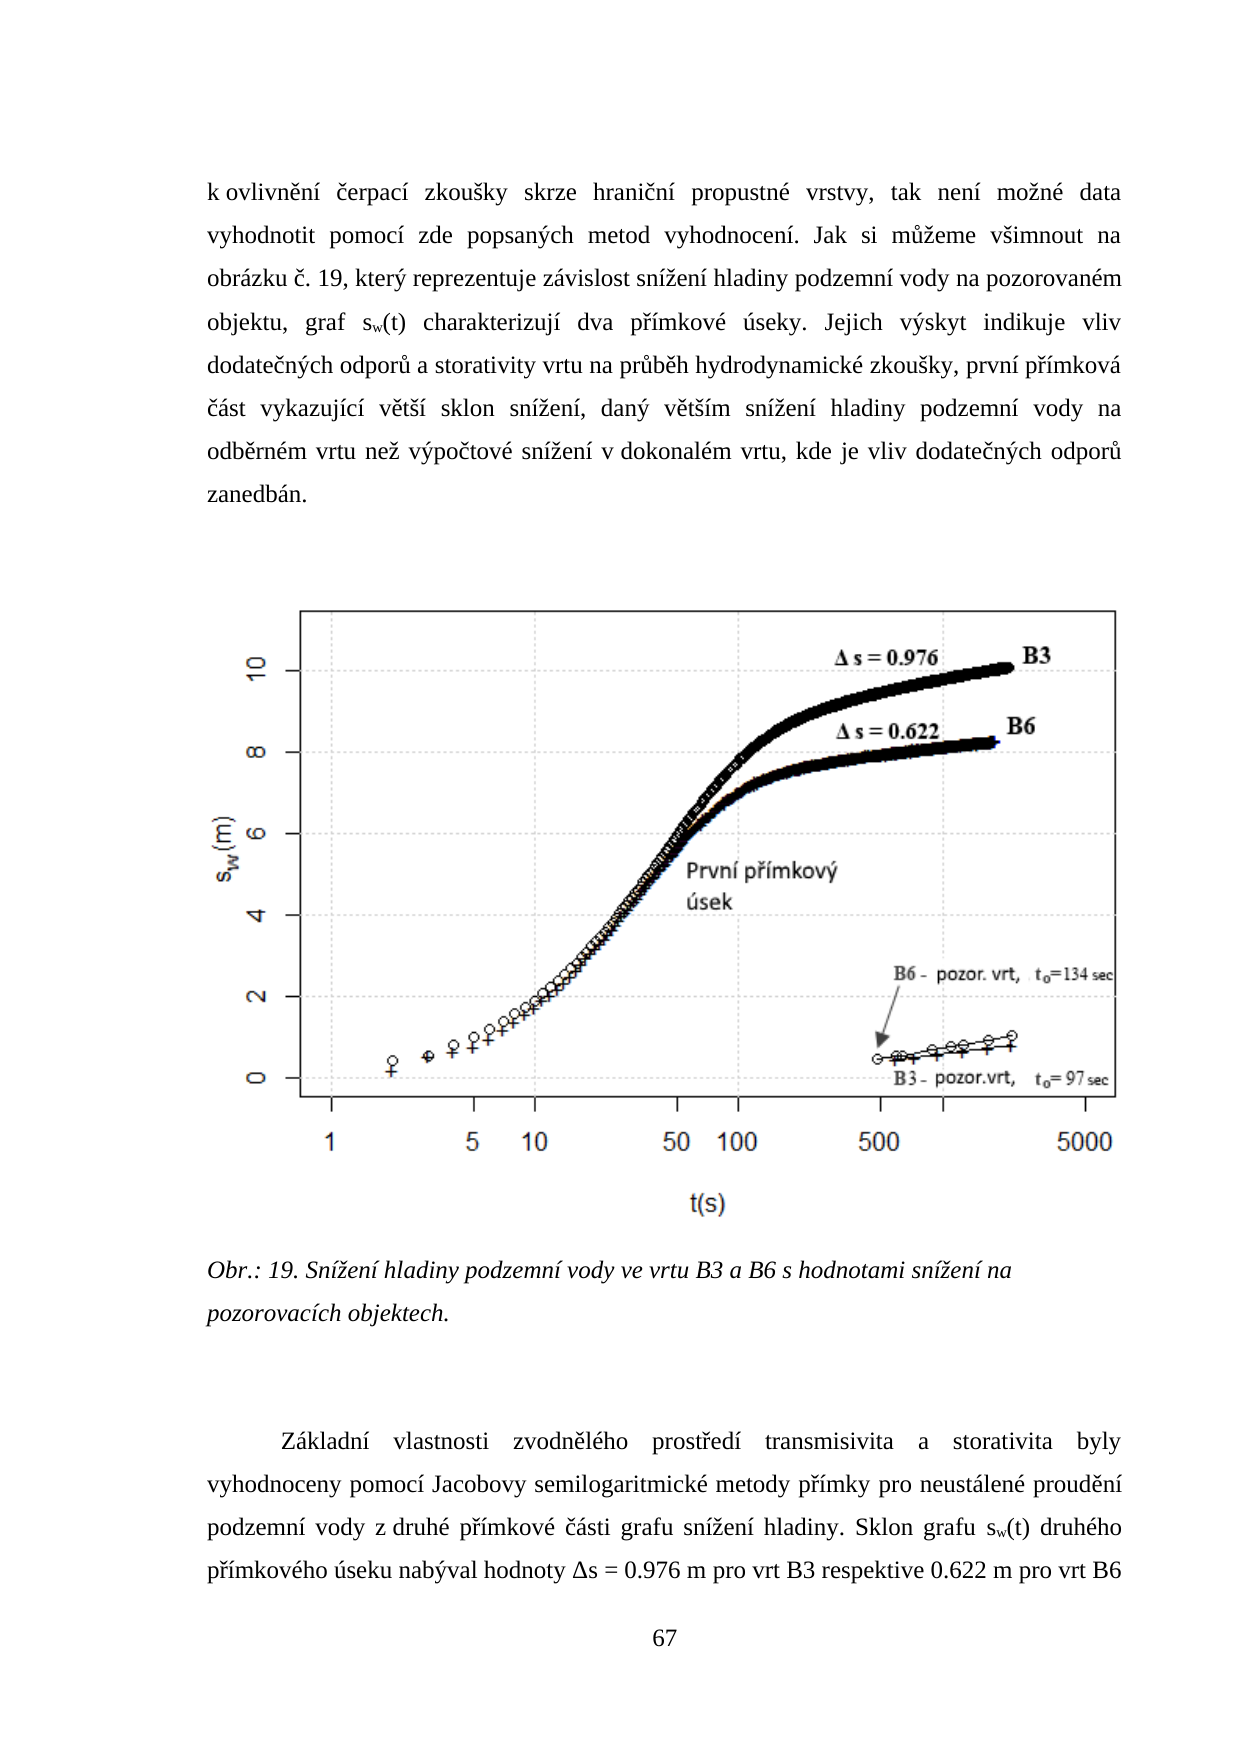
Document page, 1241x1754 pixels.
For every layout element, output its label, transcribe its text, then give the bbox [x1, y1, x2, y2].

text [207, 177, 1122, 508]
text Obr.: 19. Snížení hladiny podzemní vody ve vrtu B3 a B6 s hodnotami snížení na pozorovacích objektech. [207, 1255, 1122, 1327]
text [207, 1426, 1122, 1584]
picture [206, 607, 1121, 1220]
